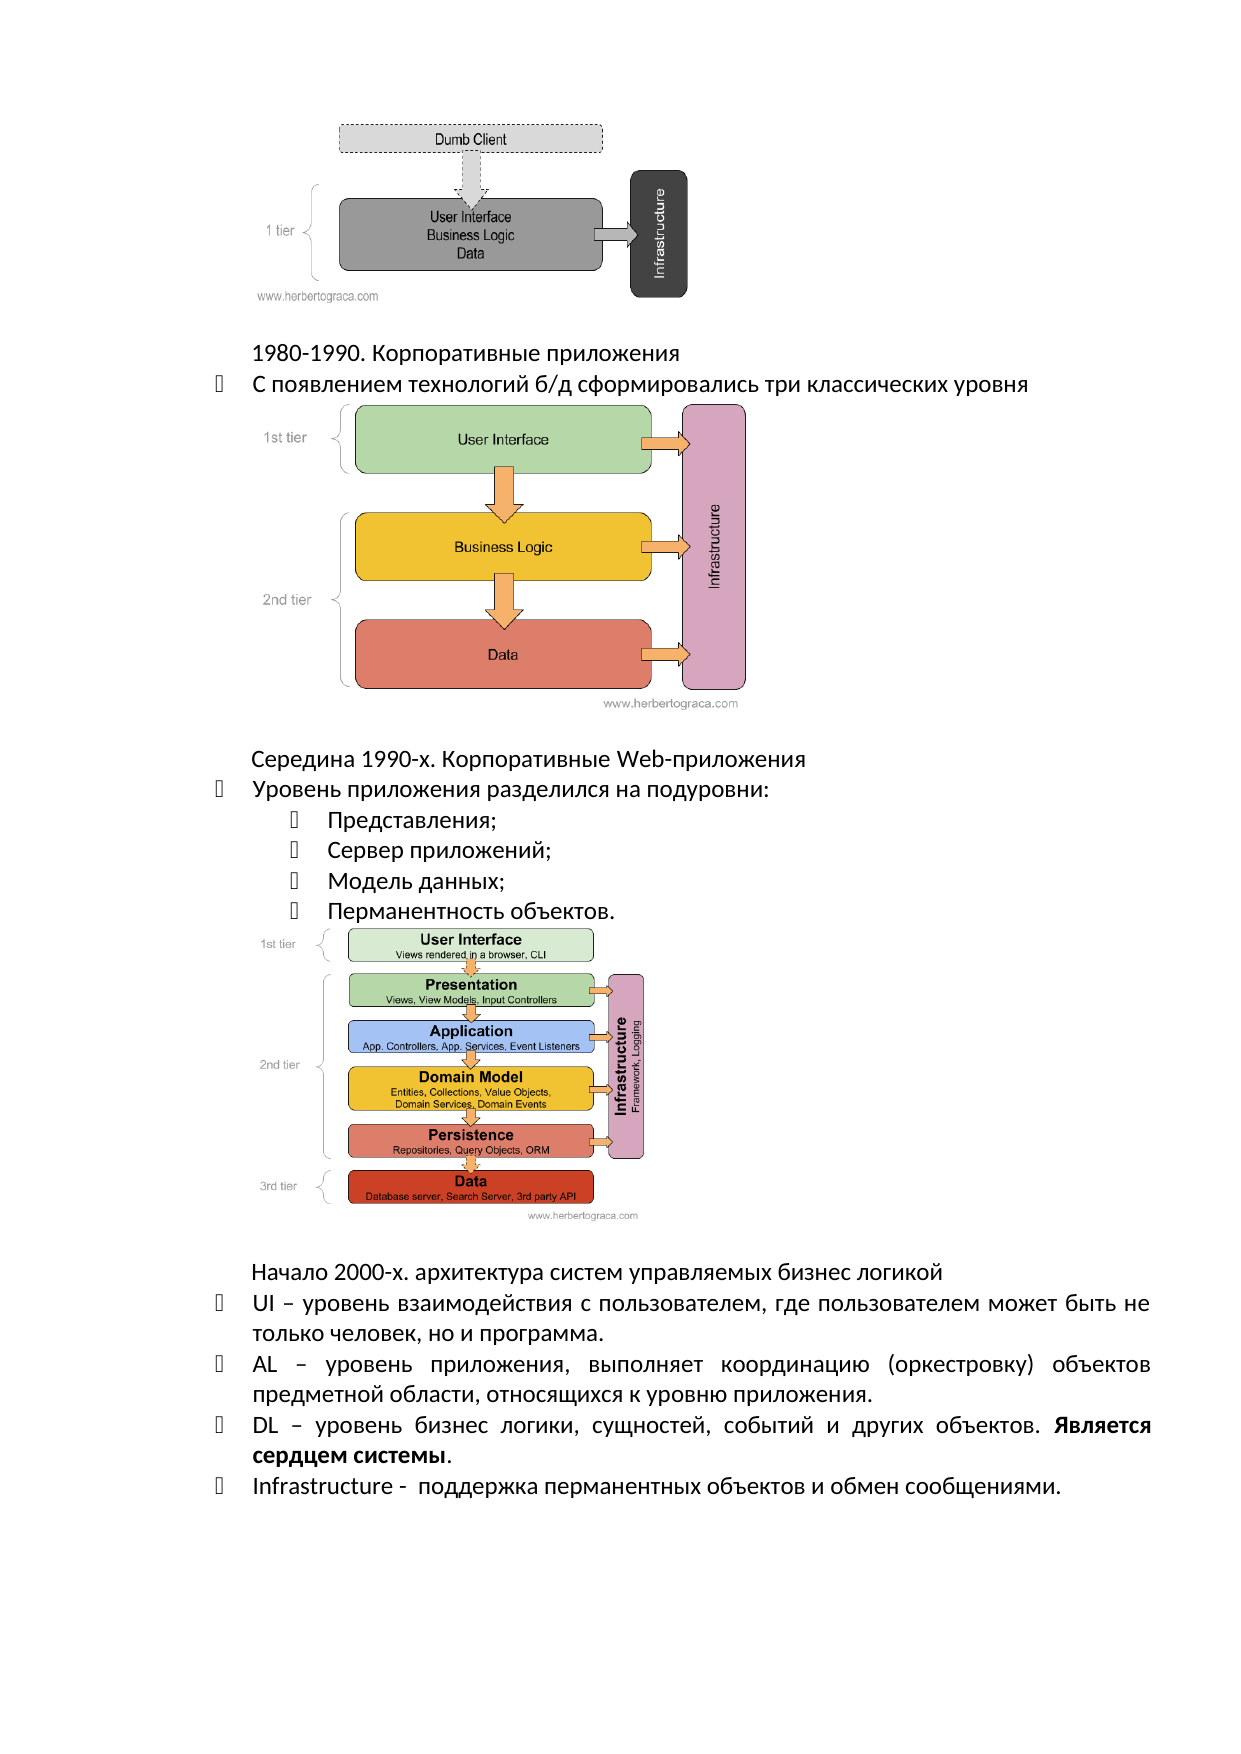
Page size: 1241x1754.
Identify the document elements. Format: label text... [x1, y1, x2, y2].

list Представления; [290, 804, 1152, 834]
list DL – уровень бизнес логики, сущностей, событий и других объектов. Является сердцем системы. [215, 1409, 1152, 1470]
picture [251, 925, 648, 1226]
list Уровень приложения разделился на подуровни: [215, 773, 1152, 804]
list С появлением технологий б/д сформировались три классических уровня [215, 368, 1152, 399]
list Начало 2000-х. архитектура систем управляемых бизнес логикой [251, 1257, 1152, 1287]
list Сервер приложений; [290, 834, 1152, 865]
list UI – уровень взаимодействия с пользователем, где пользователем может быть не только человек, но и программа. [215, 1287, 1152, 1348]
list Перманентность объектов. [290, 895, 1152, 926]
list 1980-1990. Корпоративные приложения [251, 338, 1152, 368]
list Модель данных; [290, 865, 1152, 895]
picture [251, 398, 751, 713]
picture [251, 118, 692, 307]
list Infrastructure - поддержка перманентных объектов и обмен сообщениями. [215, 1470, 1152, 1501]
list Середина 1990-х. Корпоративные Web-приложения [251, 743, 1152, 773]
list AL – уровень приложения, выполняет координацию (оркестровку) объектов предметной области, относящихся к уровню приложения. [215, 1348, 1152, 1409]
